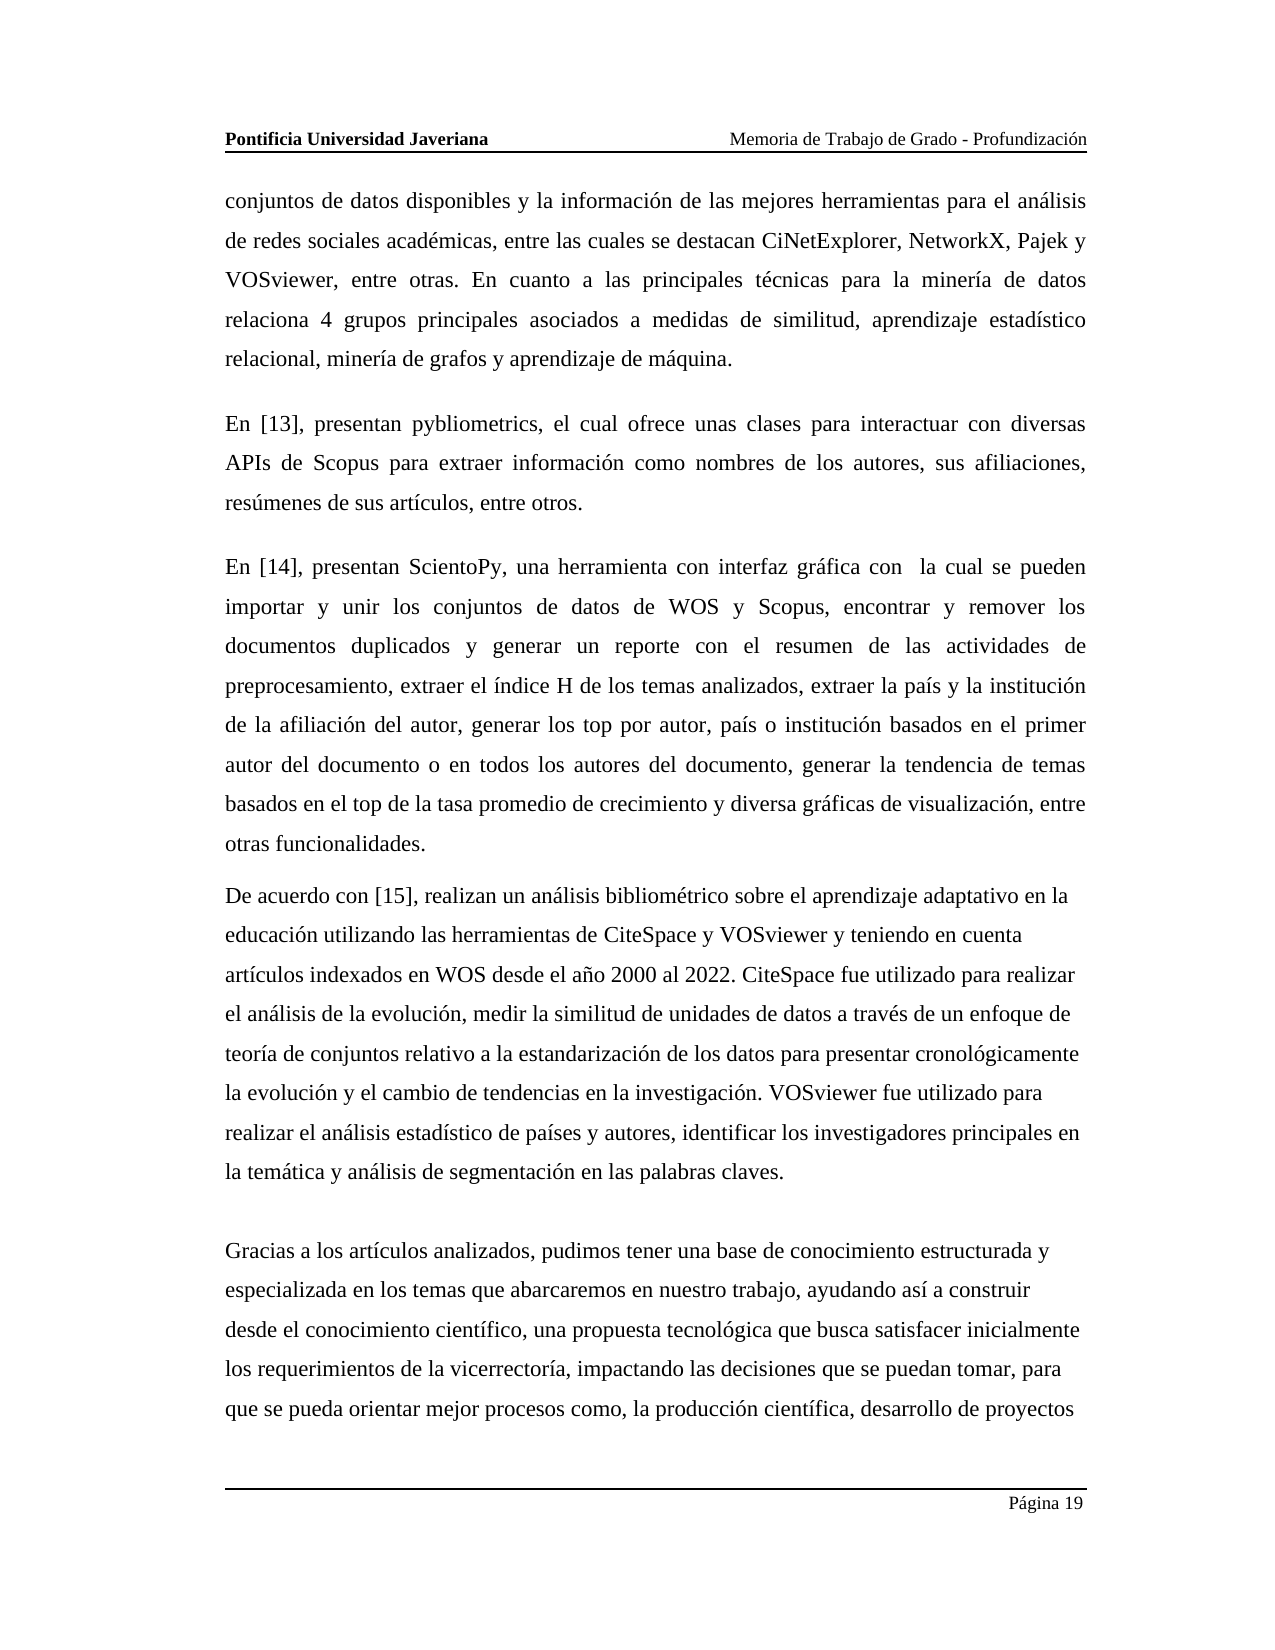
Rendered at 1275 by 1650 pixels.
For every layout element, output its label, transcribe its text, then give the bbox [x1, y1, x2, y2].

text De acuerdo con , realizan un análisis bibliométrico sobre el aprendizaje adaptativo en la educación utilizando las herramientas de CiteSpace y VOSviewer y teniendo en cuenta artículos indexados en WOS desde el año 2000 al 2022. CiteSpace fue utilizado para realizar el análisis de la evolución, medir la similitud de unidades de datos a través de un enfoque de teoría de conjuntos relativo a la estandarización de los datos para presentar cronológicamente la evolución y el cambio de tendencias en la investigación. VOSviewer fue utilizado para realizar el análisis estadístico de países y autores, identificar los investigadores principales en la temática y análisis de segmentación en las palabras claves. [225, 882, 1087, 1184]
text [225, 187, 1087, 372]
text En, presentan ScientoPy, una herramienta con interfaz gráfica con la cual se pueden importar y unir los conjuntos de datos de WOS y Scopus, encontrar y remover los documentos duplicados y generar un reporte con el resumen de las actividades de preprocesamiento, extraer el índice H de los temas analizados, extraer la país y la institución de la afiliación del autor, generar los top por autor, país o institución basados en el primer autor del documento o en todos los autores del documento, generar la tendencia de temas basados en el top de la tasa promedio de crecimiento y diversa gráficas de visualización, entre otras funcionalidades. [225, 553, 1087, 856]
text En , presentan pybliometrics, el cual ofrece unas clases para interactuar con diversas APIs de Scopus para extraer información como nombres de los autores, sus afiliaciones, resúmenes de sus artículos, entre otros. [225, 410, 1087, 515]
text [225, 1237, 1087, 1421]
